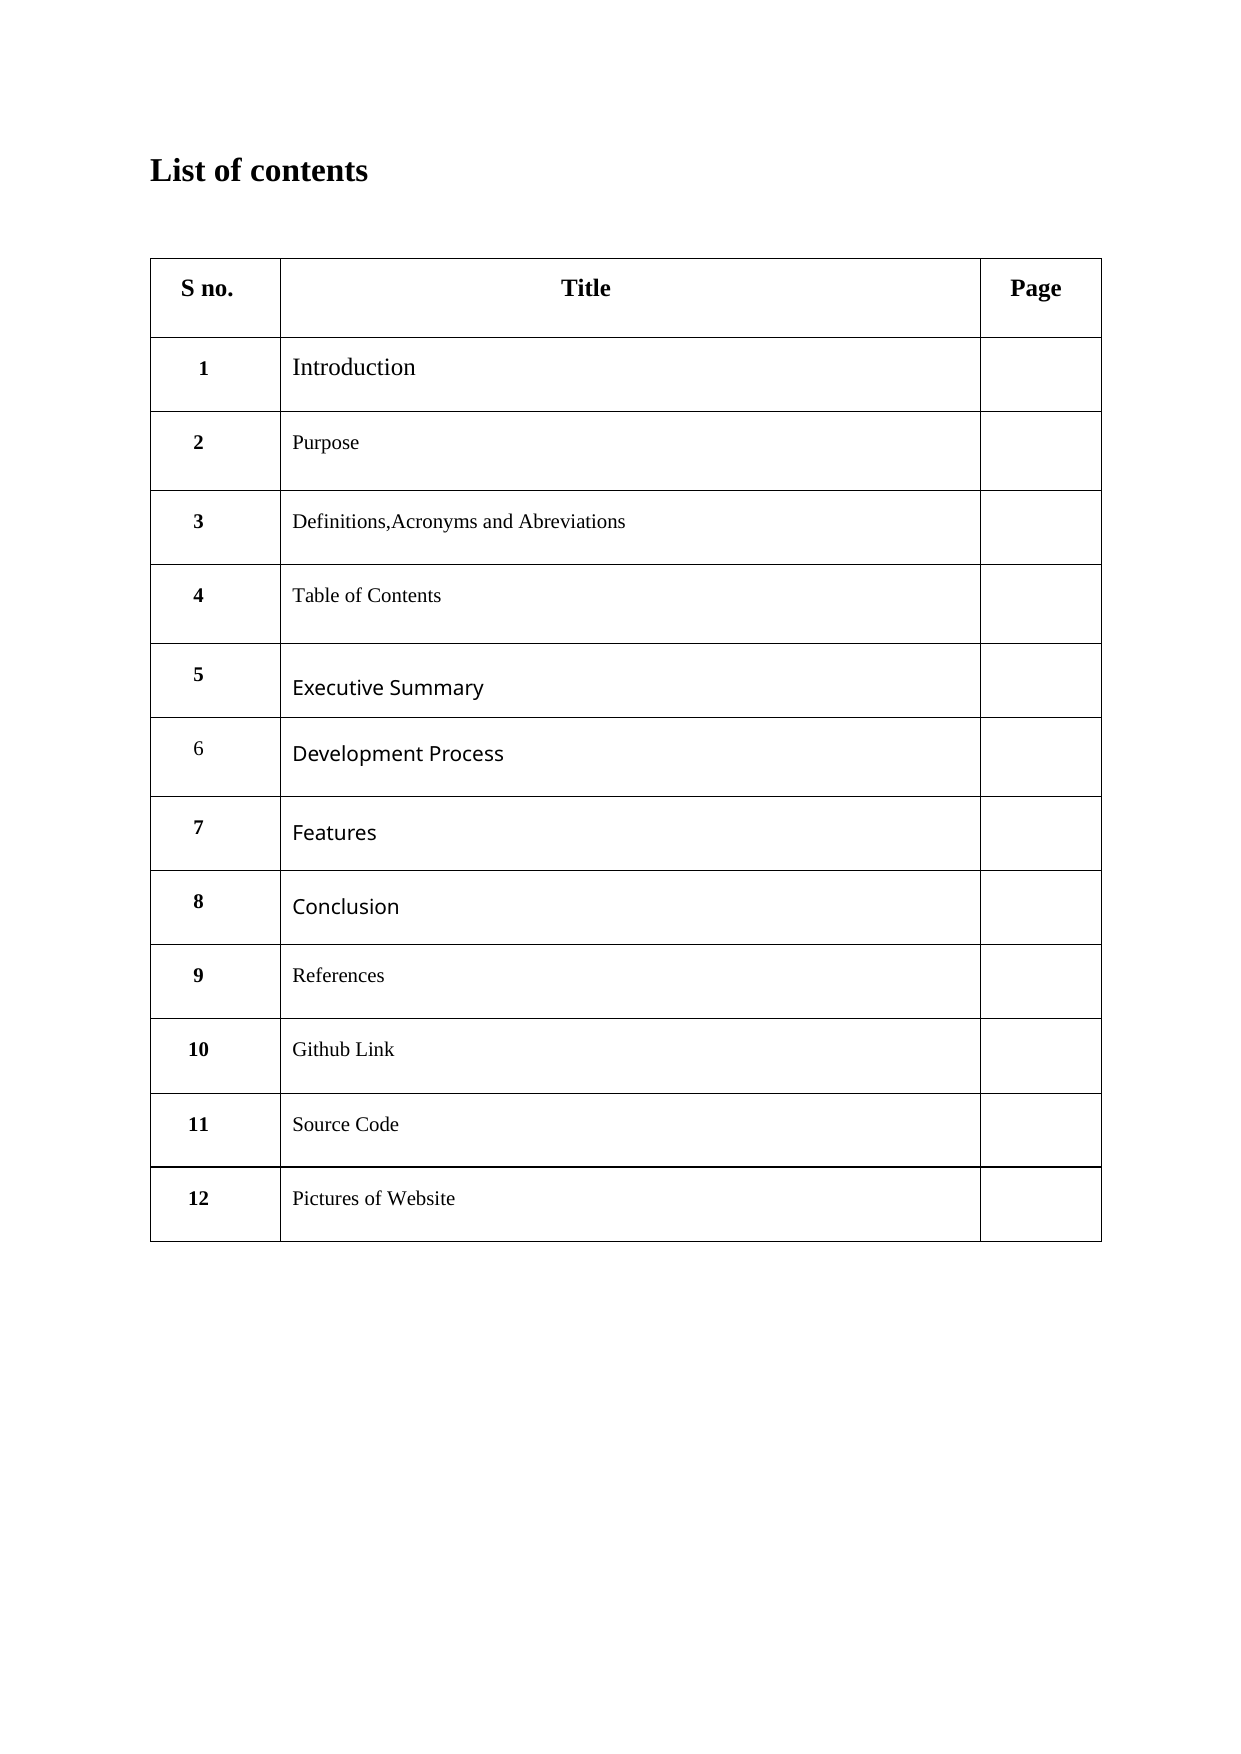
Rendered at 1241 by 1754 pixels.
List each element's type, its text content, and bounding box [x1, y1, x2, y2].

table_cell [981, 644, 1101, 717]
table_cell 11 [151, 1094, 280, 1166]
table_header Title [281, 259, 980, 337]
table_cell 10 [151, 1019, 280, 1092]
table_cell [981, 1094, 1101, 1166]
table_cell References [281, 945, 980, 1018]
table_cell [981, 1019, 1101, 1092]
table_header S no. [151, 259, 280, 337]
table_cell Source Code [281, 1094, 980, 1166]
table_cell Executive Summary [281, 644, 980, 717]
table_cell [981, 871, 1101, 944]
table_cell 7 [151, 797, 280, 870]
table_cell [981, 945, 1101, 1018]
table_cell [981, 412, 1101, 490]
table_cell 9 [151, 945, 280, 1018]
table_cell Table of Contents [281, 565, 980, 643]
table_cell Introduction [281, 338, 980, 411]
table_cell [981, 338, 1101, 411]
table_cell Purpose [281, 412, 980, 490]
table_cell Development Process [281, 718, 980, 796]
table_cell 12 [151, 1168, 280, 1241]
table_cell 3 [151, 491, 280, 564]
table_cell Features [281, 797, 980, 870]
table_cell 6 [151, 718, 280, 796]
table_cell 8 [151, 871, 280, 944]
table_cell Github Link [281, 1019, 980, 1092]
table_cell [981, 718, 1101, 796]
table_cell [981, 565, 1101, 643]
table_cell Definitions,Acronyms and Abreviations [281, 491, 980, 564]
table_cell 1 [151, 338, 280, 411]
table_cell [981, 1168, 1101, 1241]
table_header Page [981, 259, 1101, 337]
text List of contents [150, 150, 1090, 188]
table_cell [981, 491, 1101, 564]
table_cell Pictures of Website [281, 1168, 980, 1241]
table_cell Conclusion [281, 871, 980, 944]
table_cell [981, 797, 1101, 870]
table_cell 4 [151, 565, 280, 643]
table_cell 5 [151, 644, 280, 717]
table_cell 2 [151, 412, 280, 490]
